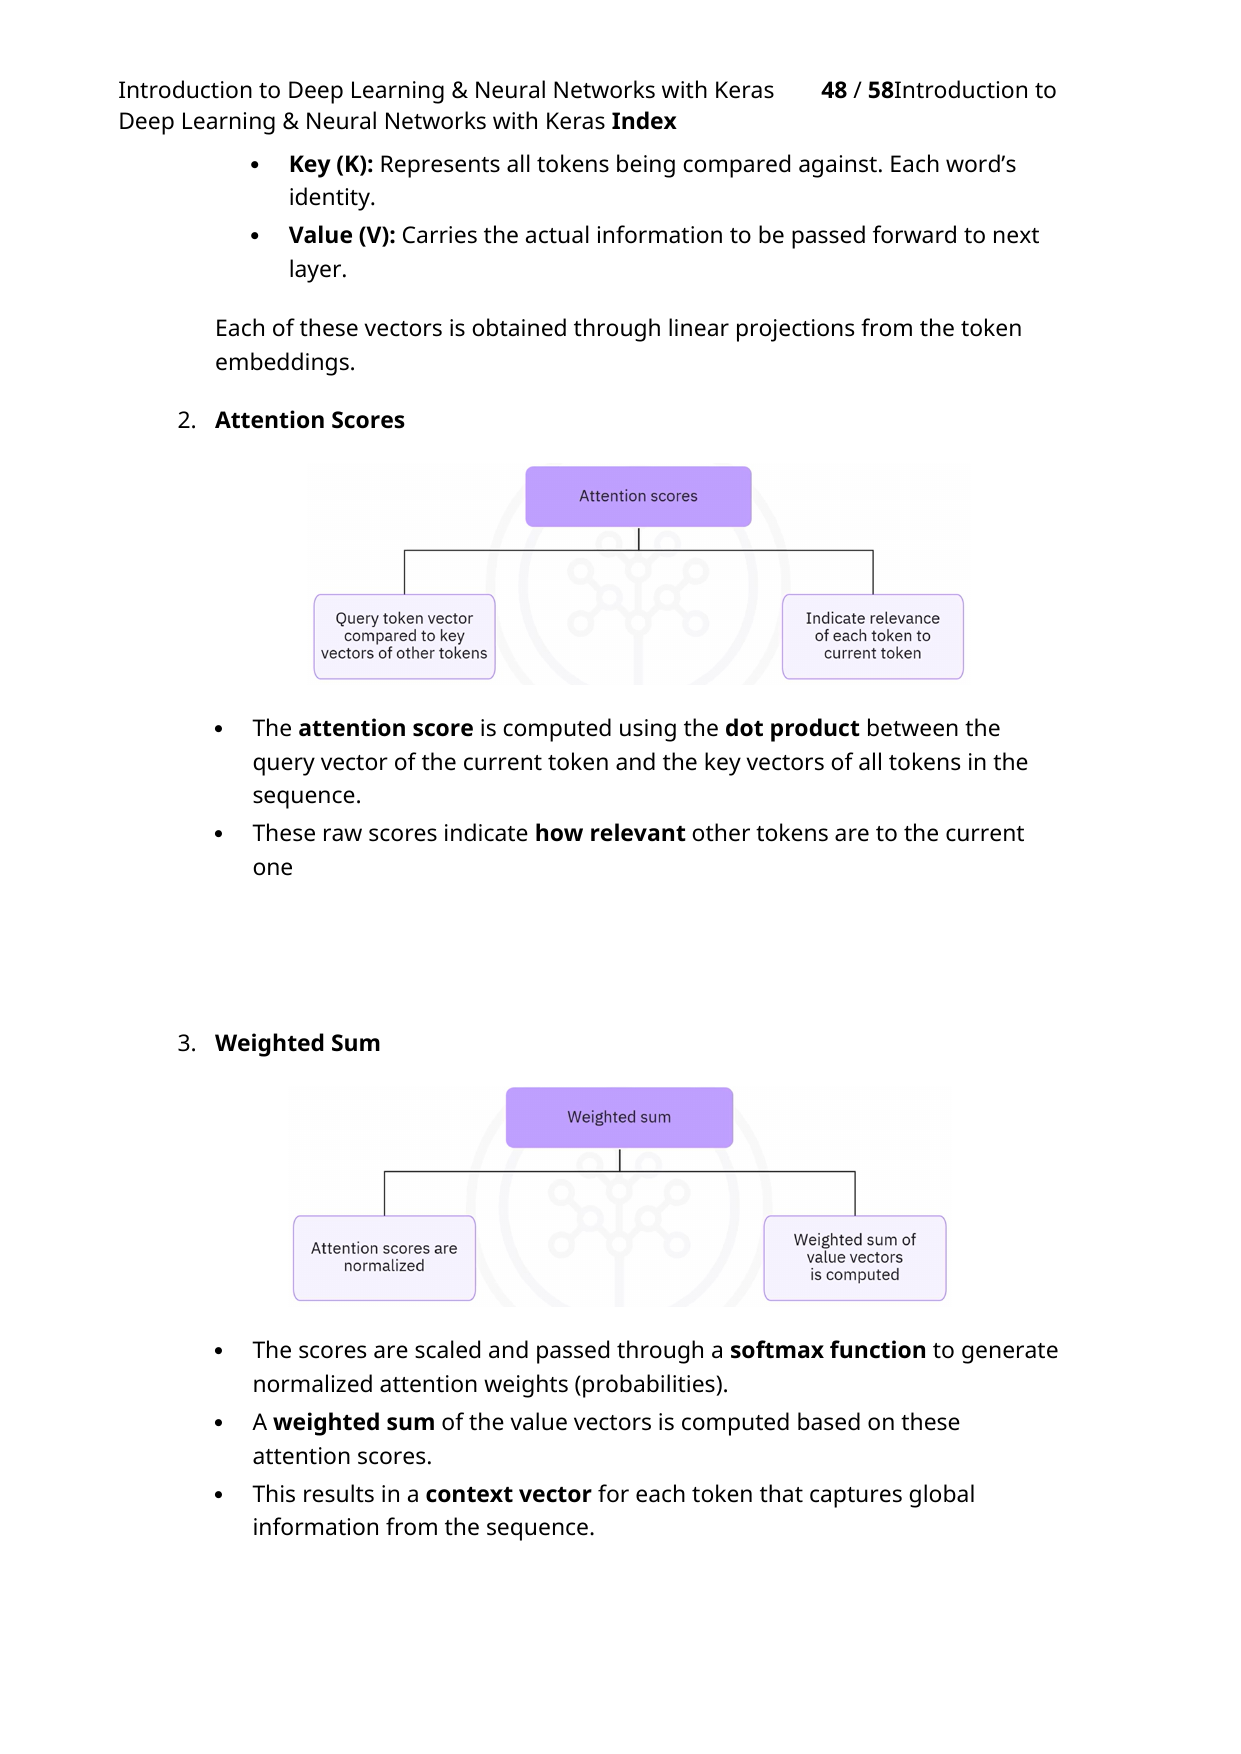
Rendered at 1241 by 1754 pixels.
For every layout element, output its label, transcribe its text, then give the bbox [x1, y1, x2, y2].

list These raw scores indicate how relevant other tokens are to the current one [215, 817, 1063, 882]
text Each of these vectors is obtained through linear projections from the token embeddings. [215, 312, 1063, 377]
list Key (K): Represents all tokens being compared against. Each word’s identity. [251, 148, 1063, 213]
list The scores are scaled and passed through a softmax function to generate normalized attention weights (probabilities). [215, 1334, 1063, 1399]
list Value (V): Carries the actual information to be passed forward to next layer. [251, 219, 1063, 284]
list Weighted Sum [177, 1027, 1063, 1058]
picture [287, 1086, 953, 1307]
picture [306, 463, 972, 685]
list This results in a context vector for each token that captures global information from the sequence. [215, 1478, 1063, 1543]
list Attention Scores [177, 404, 1063, 436]
list The attention score is computed using the dot product between the query vector of the current token and the key vectors of all tokens in the sequence. [215, 712, 1063, 811]
list A weighted sum of the value vectors is computed based on these attention scores. [215, 1406, 1063, 1471]
